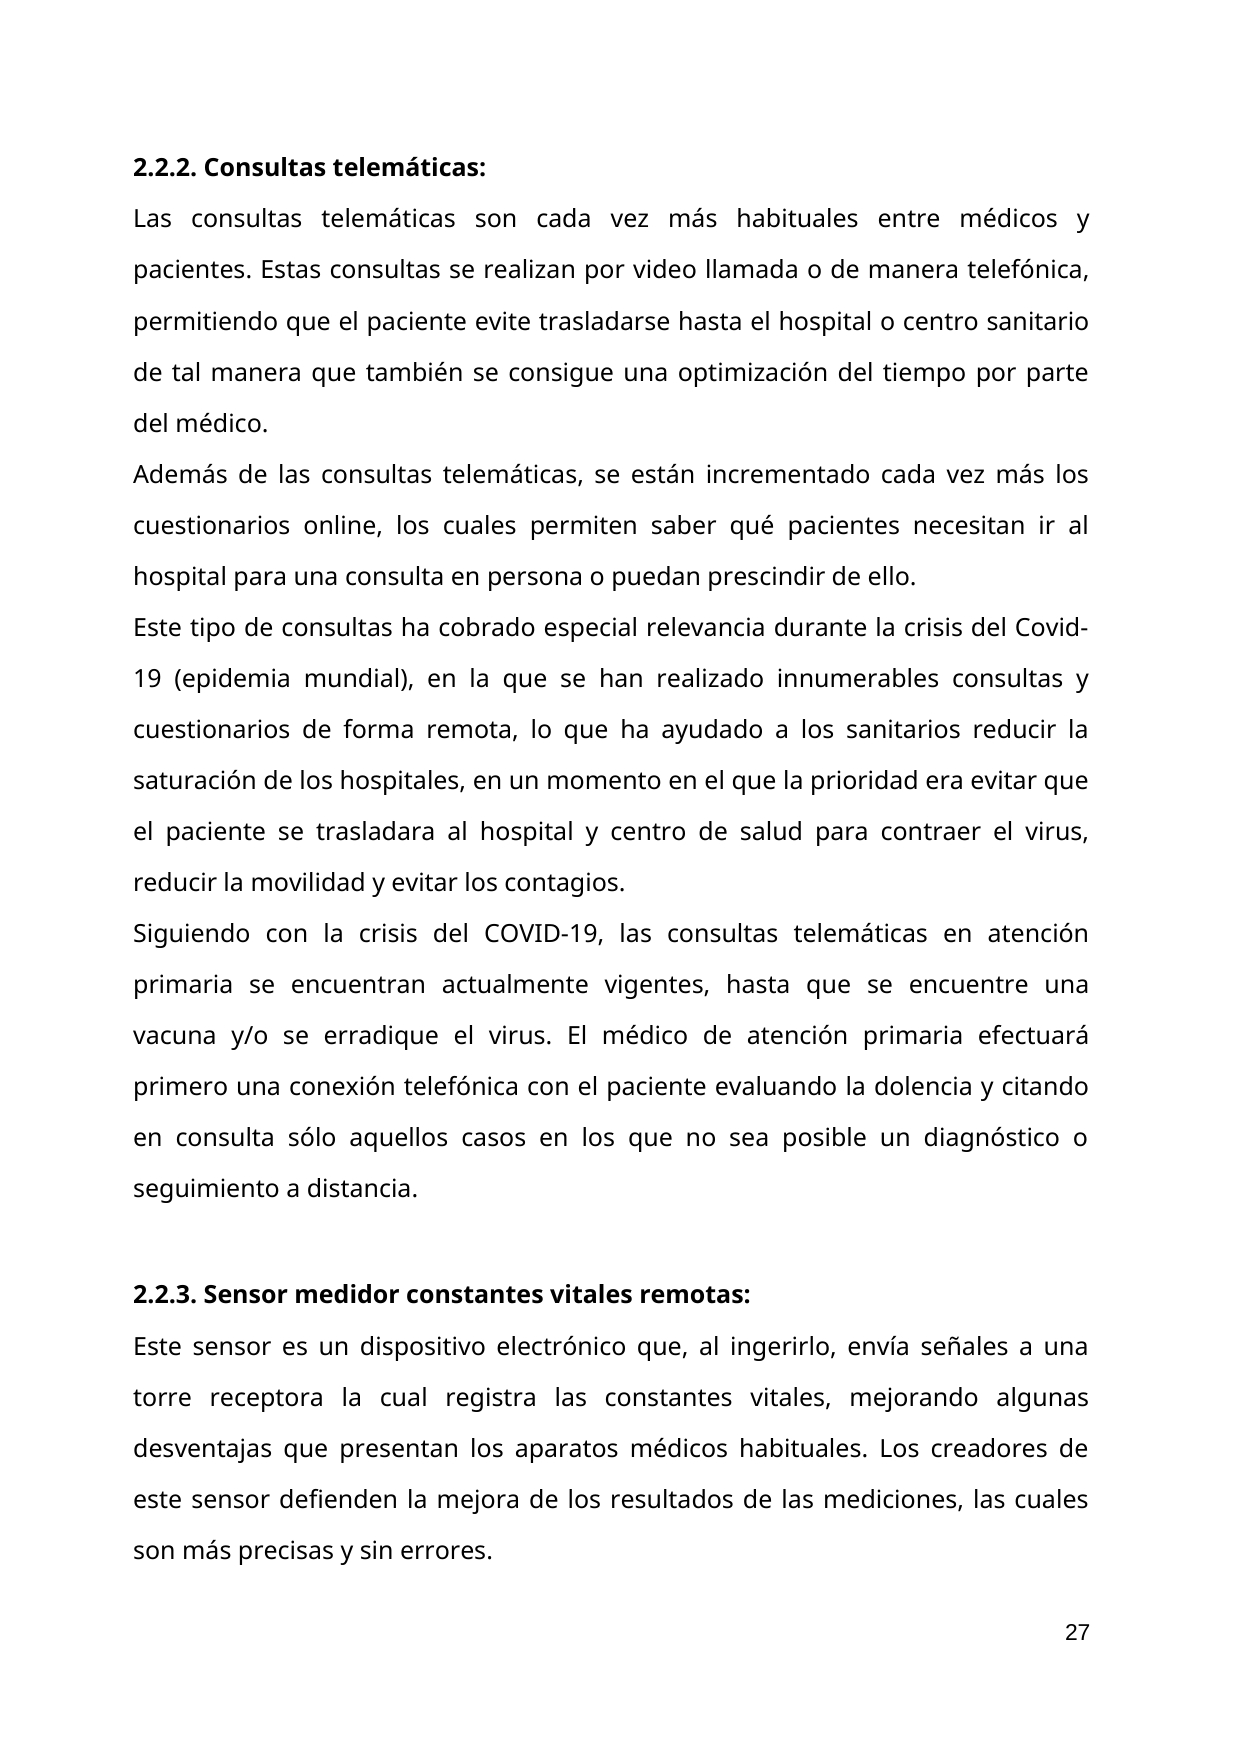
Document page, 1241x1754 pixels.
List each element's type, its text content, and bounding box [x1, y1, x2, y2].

text Siguiendo con la crisis del COVID-19, las consultas telemáticas en atención primaria se encuentran actualmente vigentes, hasta que se encuentre una vacuna y/o se erradique el virus. El médico de atención primaria efectuará primero una conexión telefónica con el paciente evaluando la dolencia y citando en consulta sólo aquellos casos en los que no sea posible un diagnóstico o seguimiento a distancia. [133, 916, 1090, 1205]
text 2.2.2. Consultas telemáticas: [133, 150, 1090, 184]
text Este tipo de consultas ha cobrado especial relevancia durante la crisis del Covid-19 (epidemia mundial), en la que se han realizado innumerables consultas y cuestionarios de forma remota, lo que ha ayudado a los sanitarios reducir la saturación de los hospitales, en un momento en el que la prioridad era evitar que el paciente se trasladara al hospital y centro de salud para contraer el virus, reducir la movilidad y evitar los contagios. [133, 609, 1090, 899]
text Además de las consultas telemáticas, se están incrementado cada vez más los cuestionarios online, los cuales permiten saber qué pacientes necesitan ir al hospital para una consulta en persona o puedan prescindir de ello. [133, 456, 1090, 592]
text Este sensor es un dispositivo electrónico que, al ingerirlo, envía señales a una torre receptora la cual registra las constantes vitales, mejorando algunas desventajas que presentan los aparatos médicos habituales. Los creadores de este sensor defienden la mejora de los resultados de las mediciones, las cuales son más precisas y sin errores. [133, 1328, 1090, 1566]
text Las consultas telemáticas son cada vez más habituales entre médicos y pacientes. Estas consultas se realizan por video llamada o de manera telefónica, permitiendo que el paciente evite trasladarse hasta el hospital o centro sanitario de tal manera que también se consigue una optimización del tiempo por parte del médico. [133, 201, 1090, 439]
text 2.2.3. Sensor medidor constantes vitales remotas: [133, 1277, 1090, 1311]
